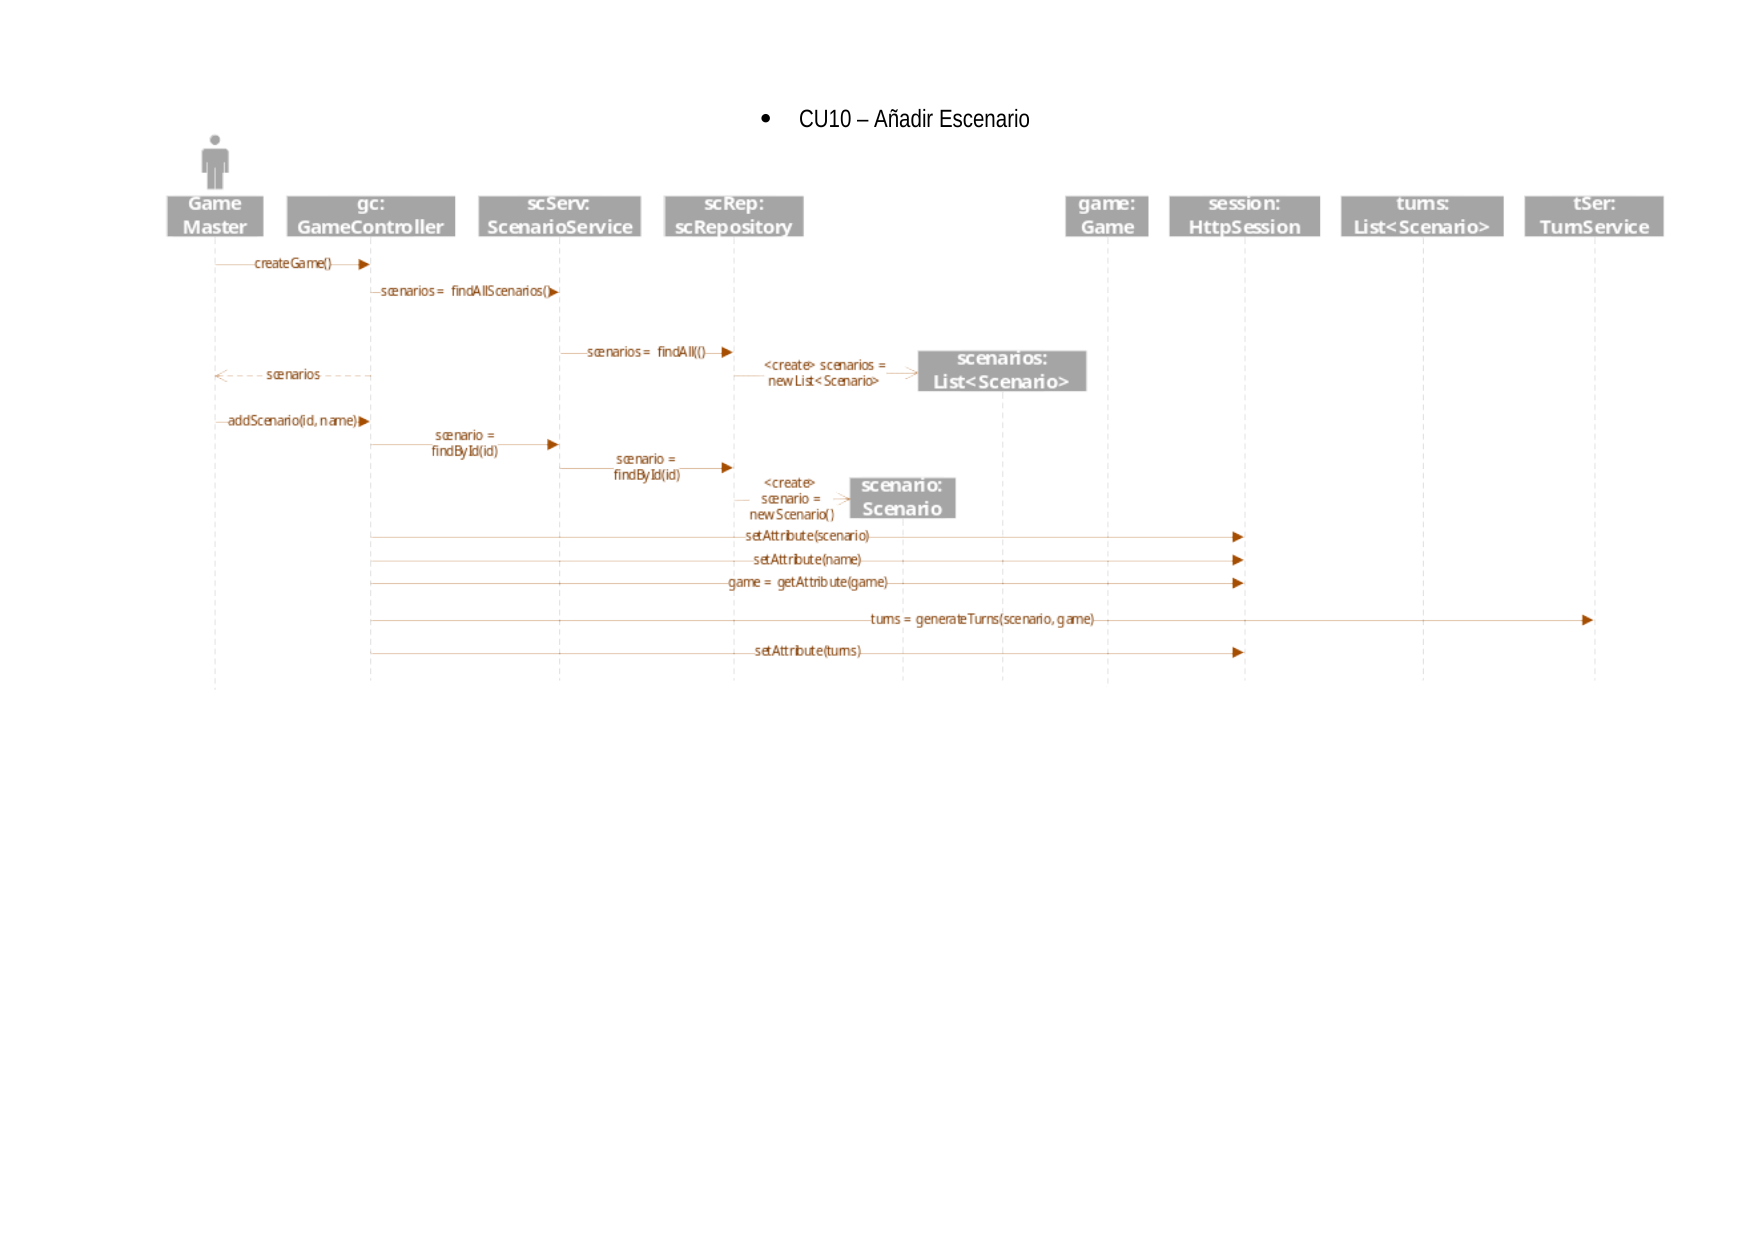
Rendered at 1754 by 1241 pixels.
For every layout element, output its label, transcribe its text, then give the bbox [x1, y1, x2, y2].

list CU10 – Añadir Escenario [112, 104, 1679, 132]
